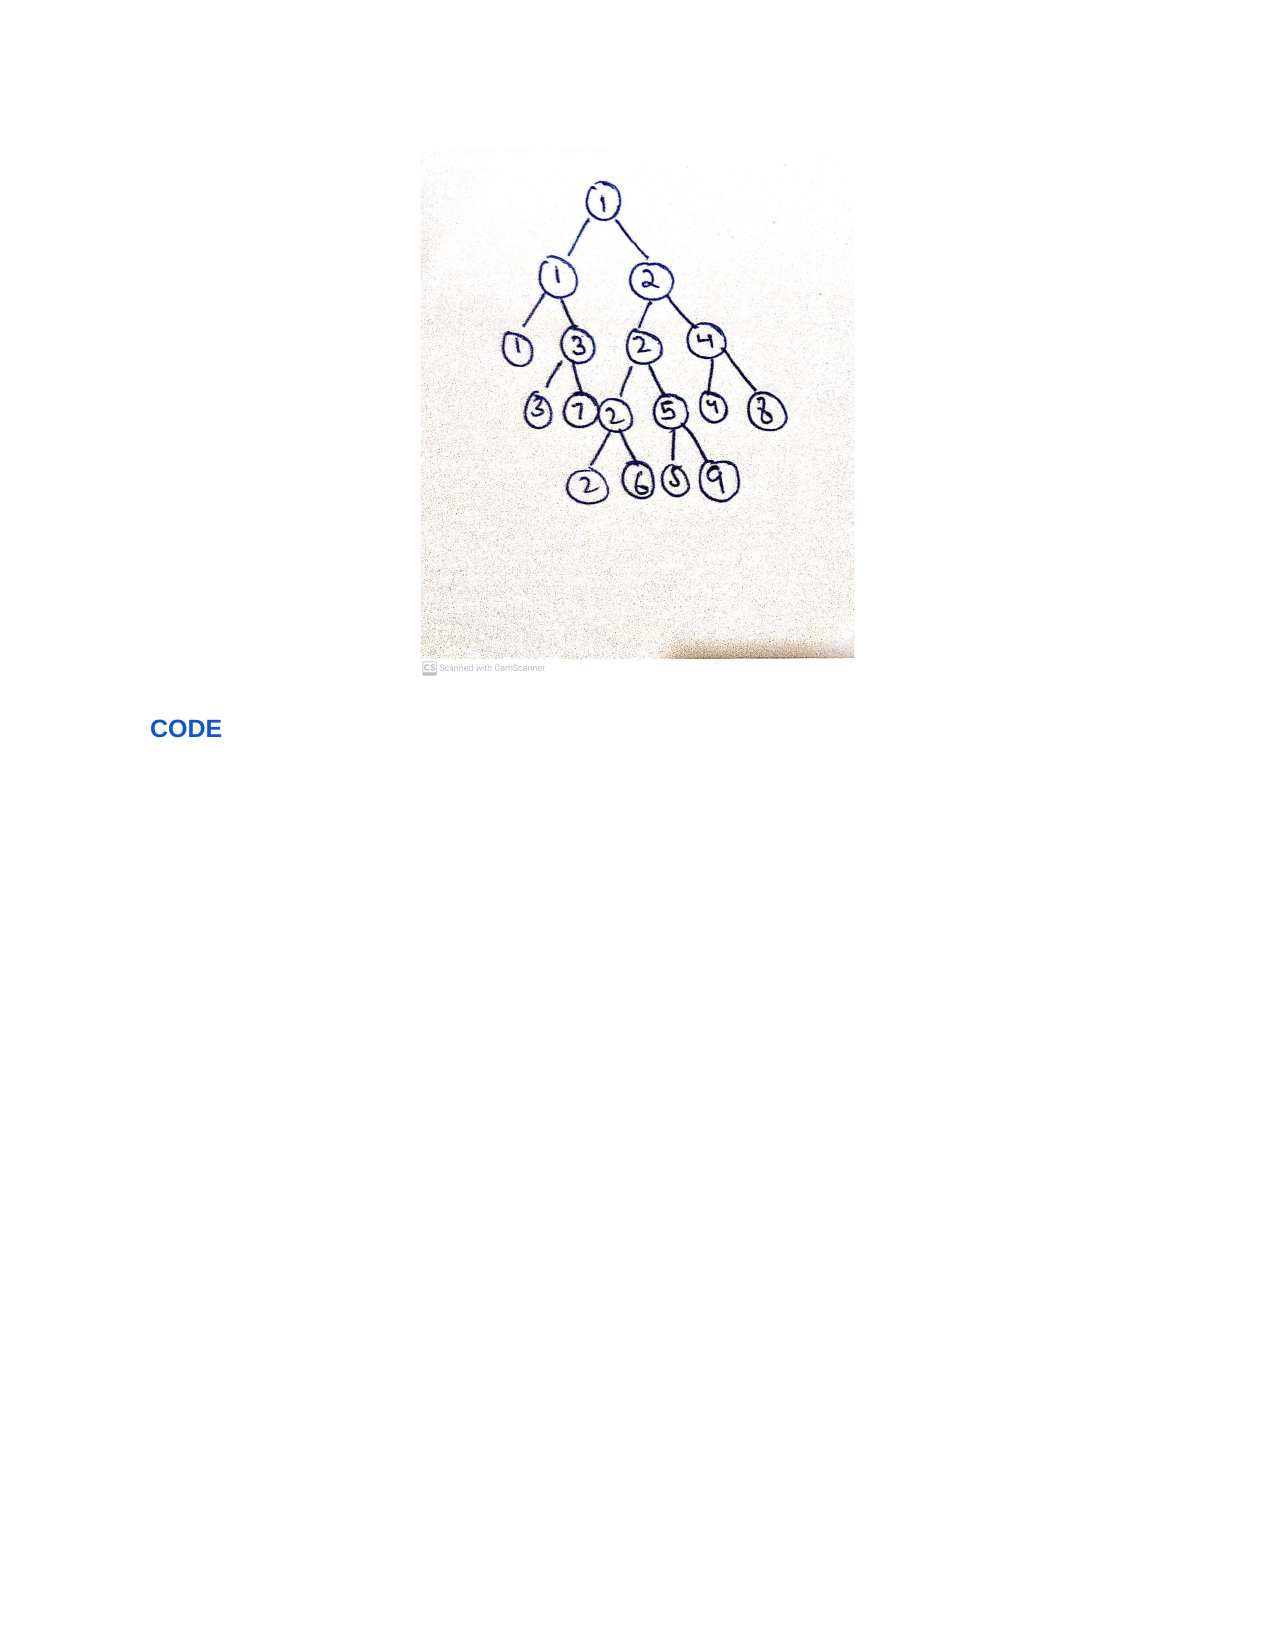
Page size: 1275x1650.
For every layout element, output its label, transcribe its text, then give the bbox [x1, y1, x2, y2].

picture [420, 150, 855, 678]
text CODE [150, 714, 1125, 743]
